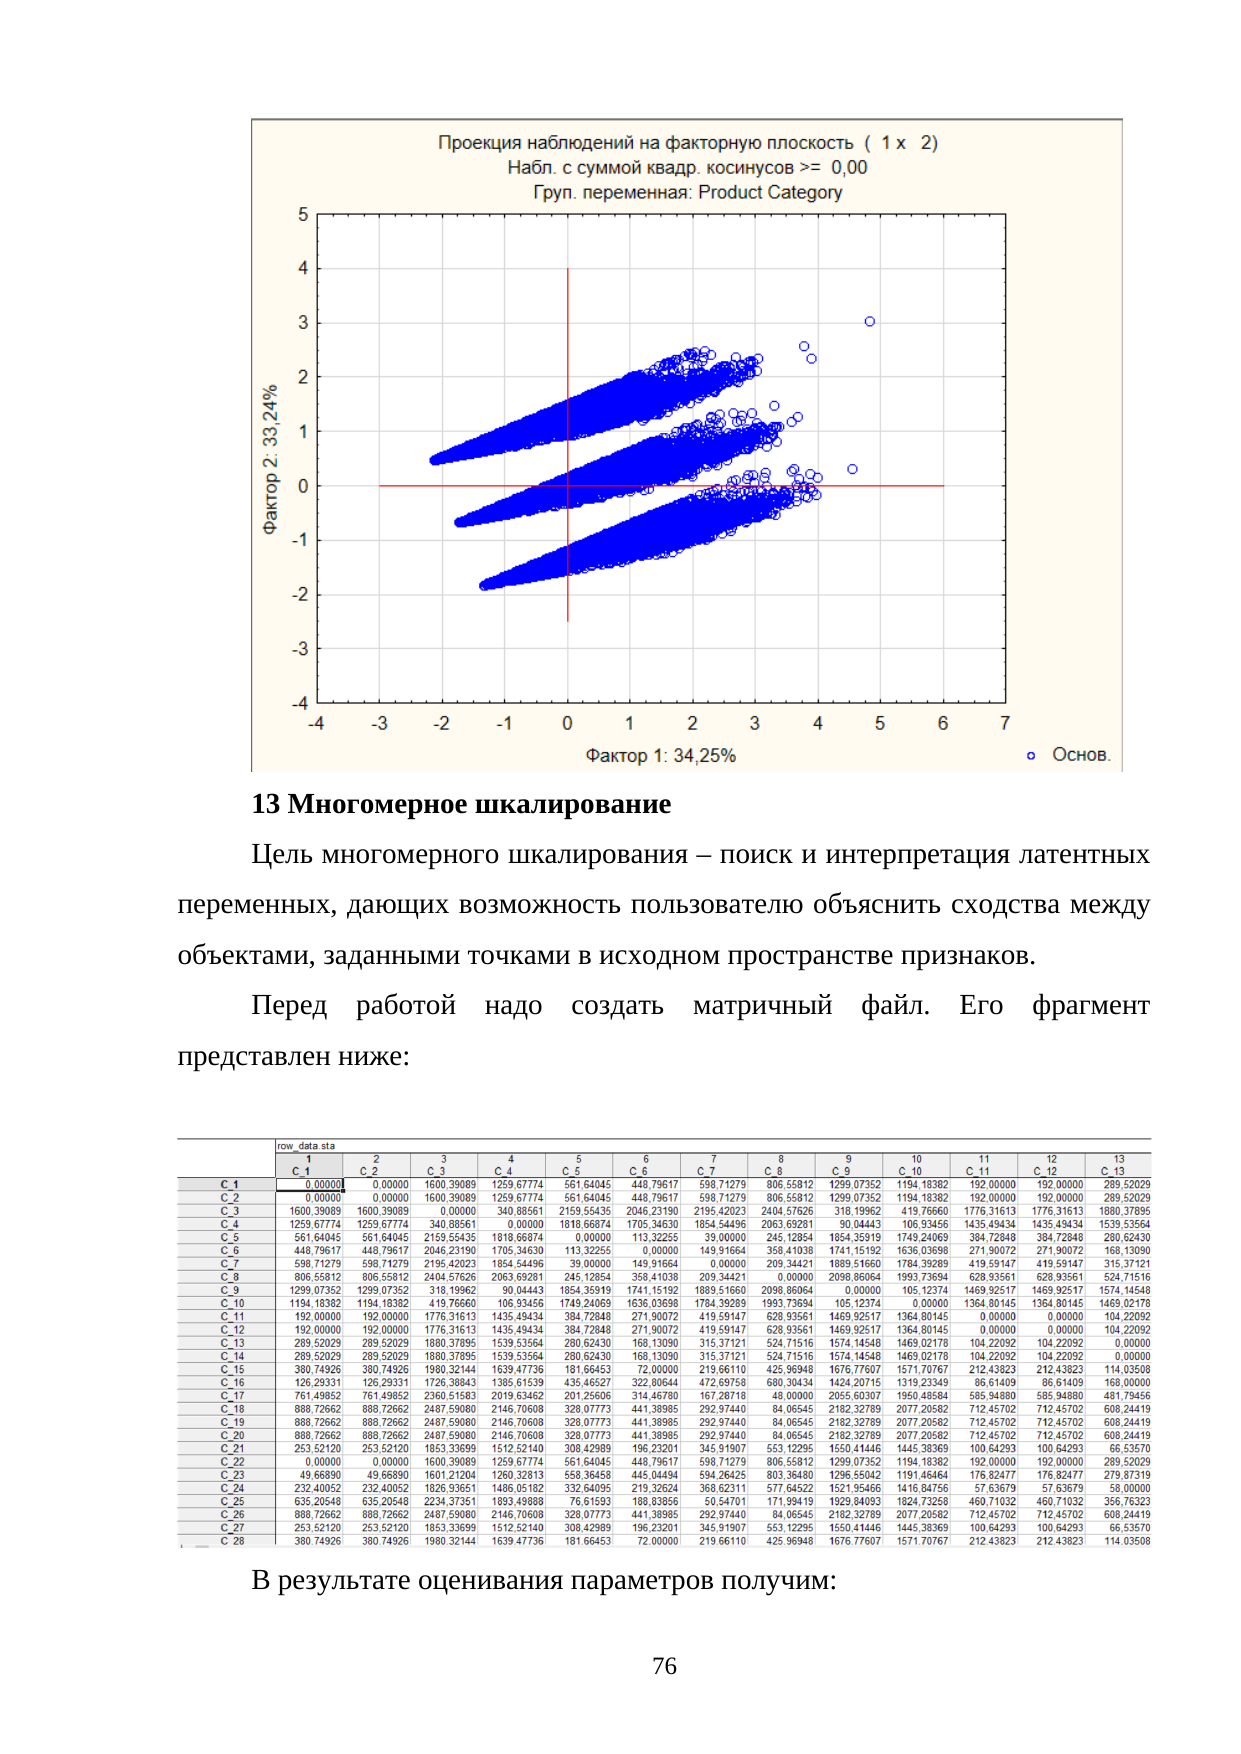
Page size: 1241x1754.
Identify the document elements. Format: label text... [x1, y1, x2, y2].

text 13 Многомерное шкалирование [177, 786, 1152, 819]
text Перед работой надо создать матричный файл. Его фрагмент представлен ниже: [177, 987, 1152, 1071]
picture [177, 1138, 1152, 1548]
text В результате оценивания параметров получим: [177, 1562, 1152, 1595]
text Цель многомерного шкалирования – поиск и интерпретация латентных переменных, дающих возможность пользователю объяснить сходства между объектами, заданными точками в исходном пространстве признаков. [177, 836, 1152, 971]
picture [251, 118, 1123, 772]
